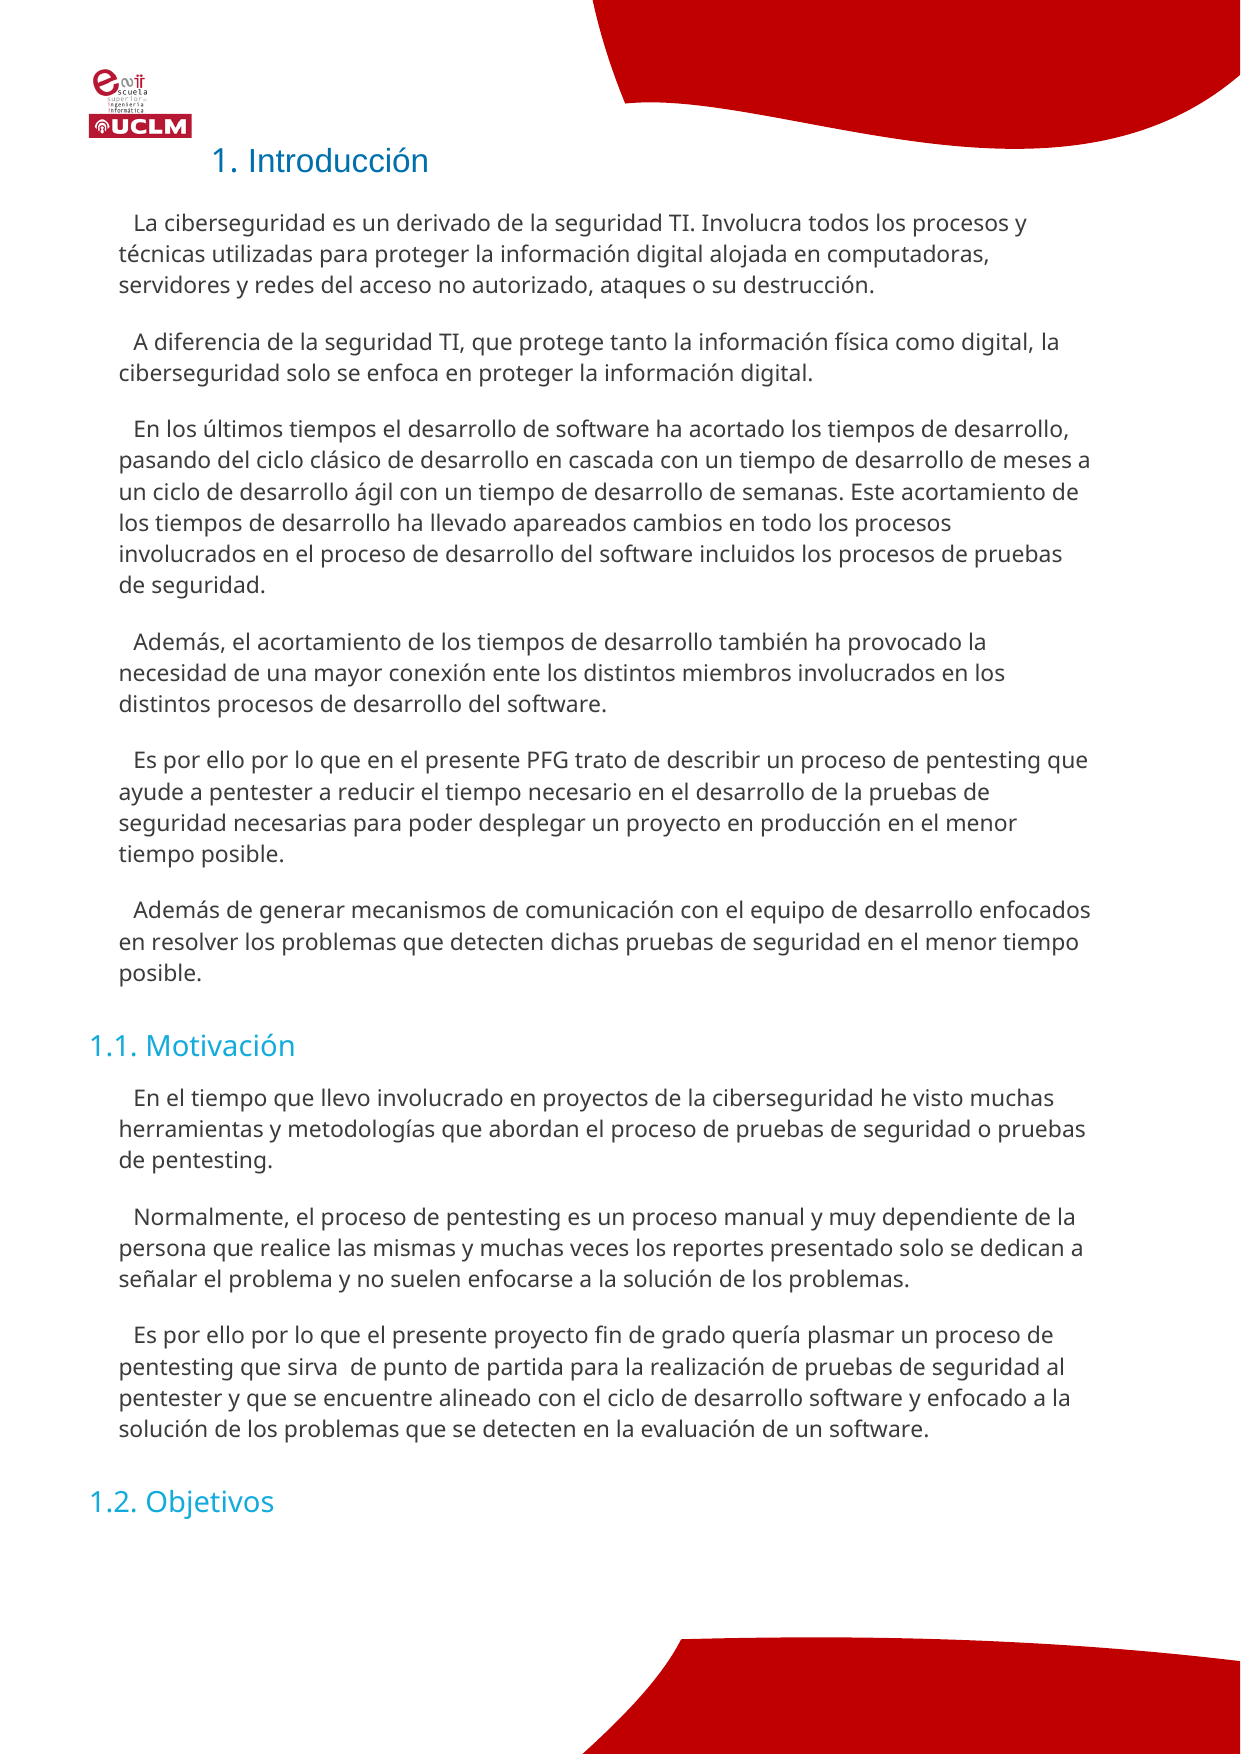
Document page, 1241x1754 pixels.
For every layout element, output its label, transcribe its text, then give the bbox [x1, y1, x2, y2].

text Es por ello por lo que el presente proyecto fin de grado quería plasmar un proceso de pentesting que sirva de punto de partida para la realización de pruebas de seguridad al pentester y que se encuentre alineado con el ciclo de desarrollo software y enfocado a la solución de los problemas que se detecten en la evaluación de un software. [118, 1319, 1093, 1444]
text Normalmente, el proceso de pentesting es un proceso manual y muy dependiente de la persona que realice las mismas y muchas veces los reportes presentado solo se dedican a señalar el problema y no suelen enfocarse a la solución de los problemas. [118, 1201, 1093, 1294]
text En los últimos tiempos el desarrollo de software ha acortado los tiempos de desarrollo, pasando del ciclo clásico de desarrollo en cascada con un tiempo de desarrollo de meses a un ciclo de desarrollo ágil con un tiempo de desarrollo de semanas. Este acortamiento de los tiempos de desarrollo ha llevado apareados cambios en todo los procesos involucrados en el proceso de desarrollo del software incluidos los procesos de pruebas de seguridad. [118, 413, 1093, 601]
text La ciberseguridad es un derivado de la seguridad TI. Involucra todos los procesos y técnicas utilizadas para proteger la información digital alojada en computadoras, servidores y redes del acceso no autorizado, ataques o su destrucción. [118, 207, 1093, 301]
text En el tiempo que llevo involucrado en proyectos de la ciberseguridad he visto muchas herramientas y metodologías que abordan el proceso de pruebas de seguridad o pruebas de pentesting. [118, 1082, 1093, 1176]
text Además, el acortamiento de los tiempos de desarrollo también ha provocado la necesidad de una mayor conexión ente los distintos miembros involucrados en los distintos procesos de desarrollo del software. [118, 626, 1093, 719]
text Es por ello por lo que en el presente PFG trato de describir un proceso de pentesting que ayude a pentester a reducir el tiempo necesario en el desarrollo de la pruebas de seguridad necesarias para poder desplegar un proyecto en producción en el menor tiempo posible. [118, 744, 1093, 869]
subtitle Introducción [89, 136, 1093, 182]
subtitle Objetivos [89, 1482, 1093, 1521]
picture [88, 68, 192, 138]
text Además de generar mecanismos de comunicación con el equipo de desarrollo enfocados en resolver los problemas que detecten dichas pruebas de seguridad en el menor tiempo posible. [118, 894, 1093, 988]
subtitle Motivación [89, 1026, 1093, 1065]
text A diferencia de la seguridad TI, que protege tanto la información física como digital, la ciberseguridad solo se enfoca en proteger la información digital. [118, 326, 1093, 388]
